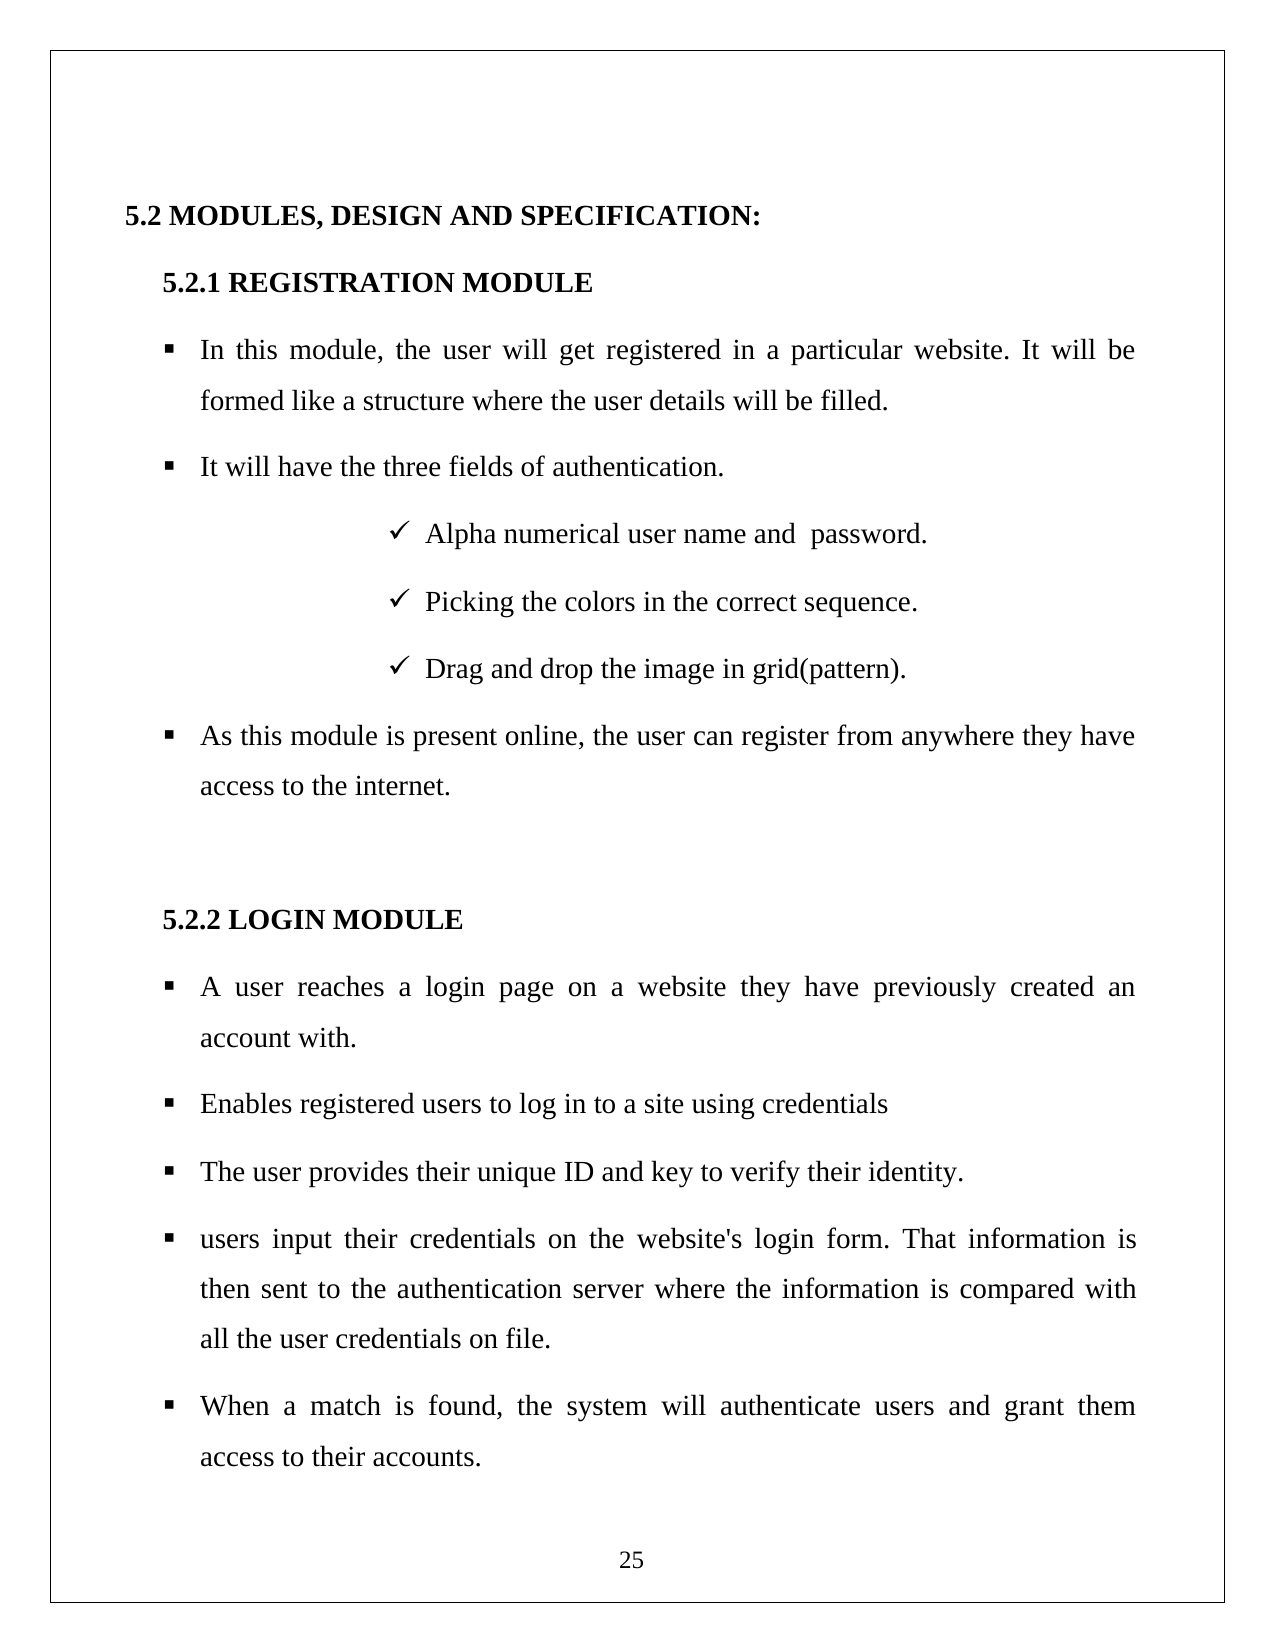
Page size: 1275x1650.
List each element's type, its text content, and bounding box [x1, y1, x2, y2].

list In this module, the user will get registered in a particular website. It will be formed like a structure where the user details will be filled. [162, 332, 1138, 416]
list users input their credentials on the website's login form. That information is then sent to the authentication server where the information is compared with all the user credentials on file. [162, 1221, 1138, 1355]
list It will have the three fields of authentication. [162, 449, 1138, 483]
list A user reaches a login page on a website they have previously created an account with. [162, 969, 1138, 1053]
text 5.2.2 LOGIN MODULE [162, 902, 1138, 936]
list Drag and drop the image in grid(pattern). [387, 651, 1138, 684]
list Picking the colors in the correct sequence. [387, 584, 1138, 617]
list Alpha numerical user name and password. [387, 517, 1138, 550]
text 5.2 MODULES, DESIGN AND SPECIFICATION: [125, 198, 1138, 232]
text 5.2.1 REGISTRATION MODULE [162, 265, 1138, 299]
list Enables registered users to log in to a site using credentials [162, 1087, 1138, 1120]
list The user provides their unique ID and key to verify their identity. [162, 1154, 1138, 1187]
list When a match is found, the system will authenticate users and grant them access to their accounts. [162, 1388, 1138, 1472]
list As this module is present online, the user can register from anywhere they have access to the internet. [162, 718, 1138, 802]
